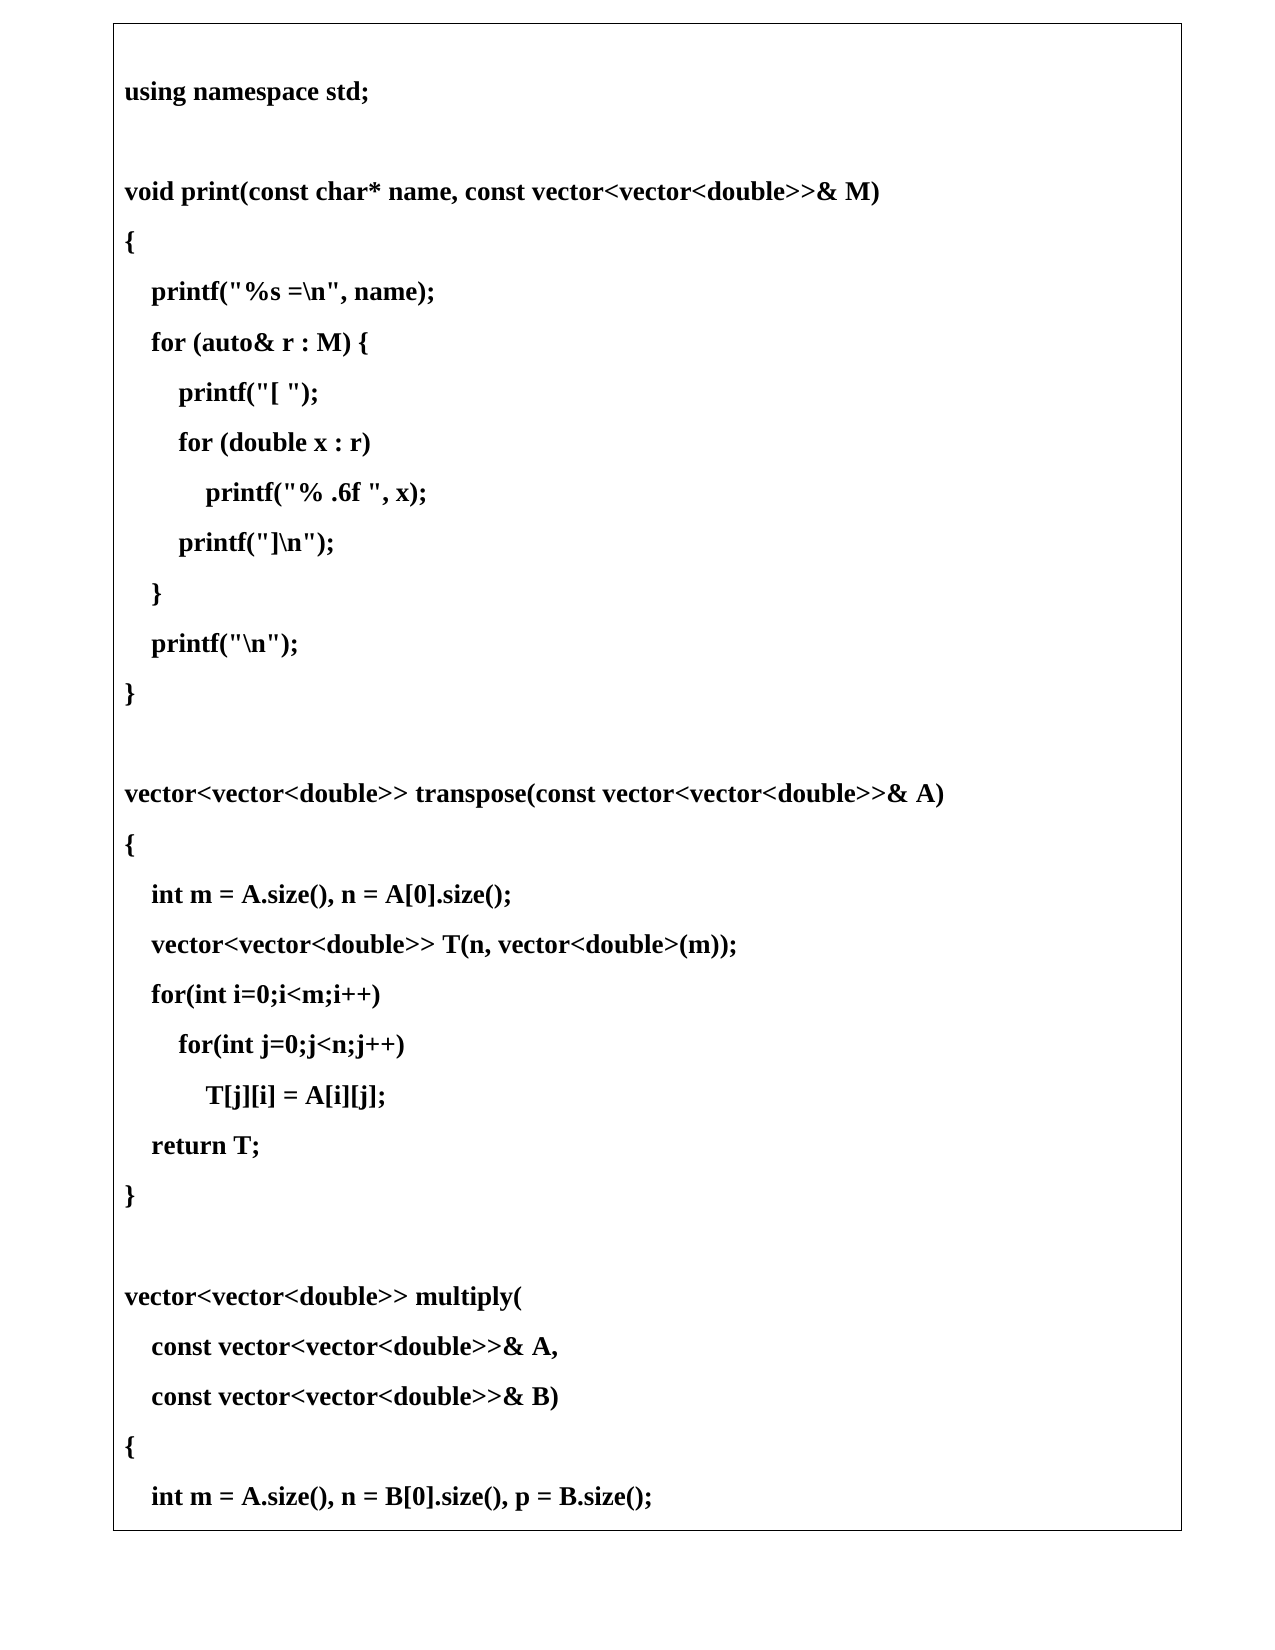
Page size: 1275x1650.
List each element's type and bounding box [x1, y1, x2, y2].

table_header [114, 24, 1181, 1530]
